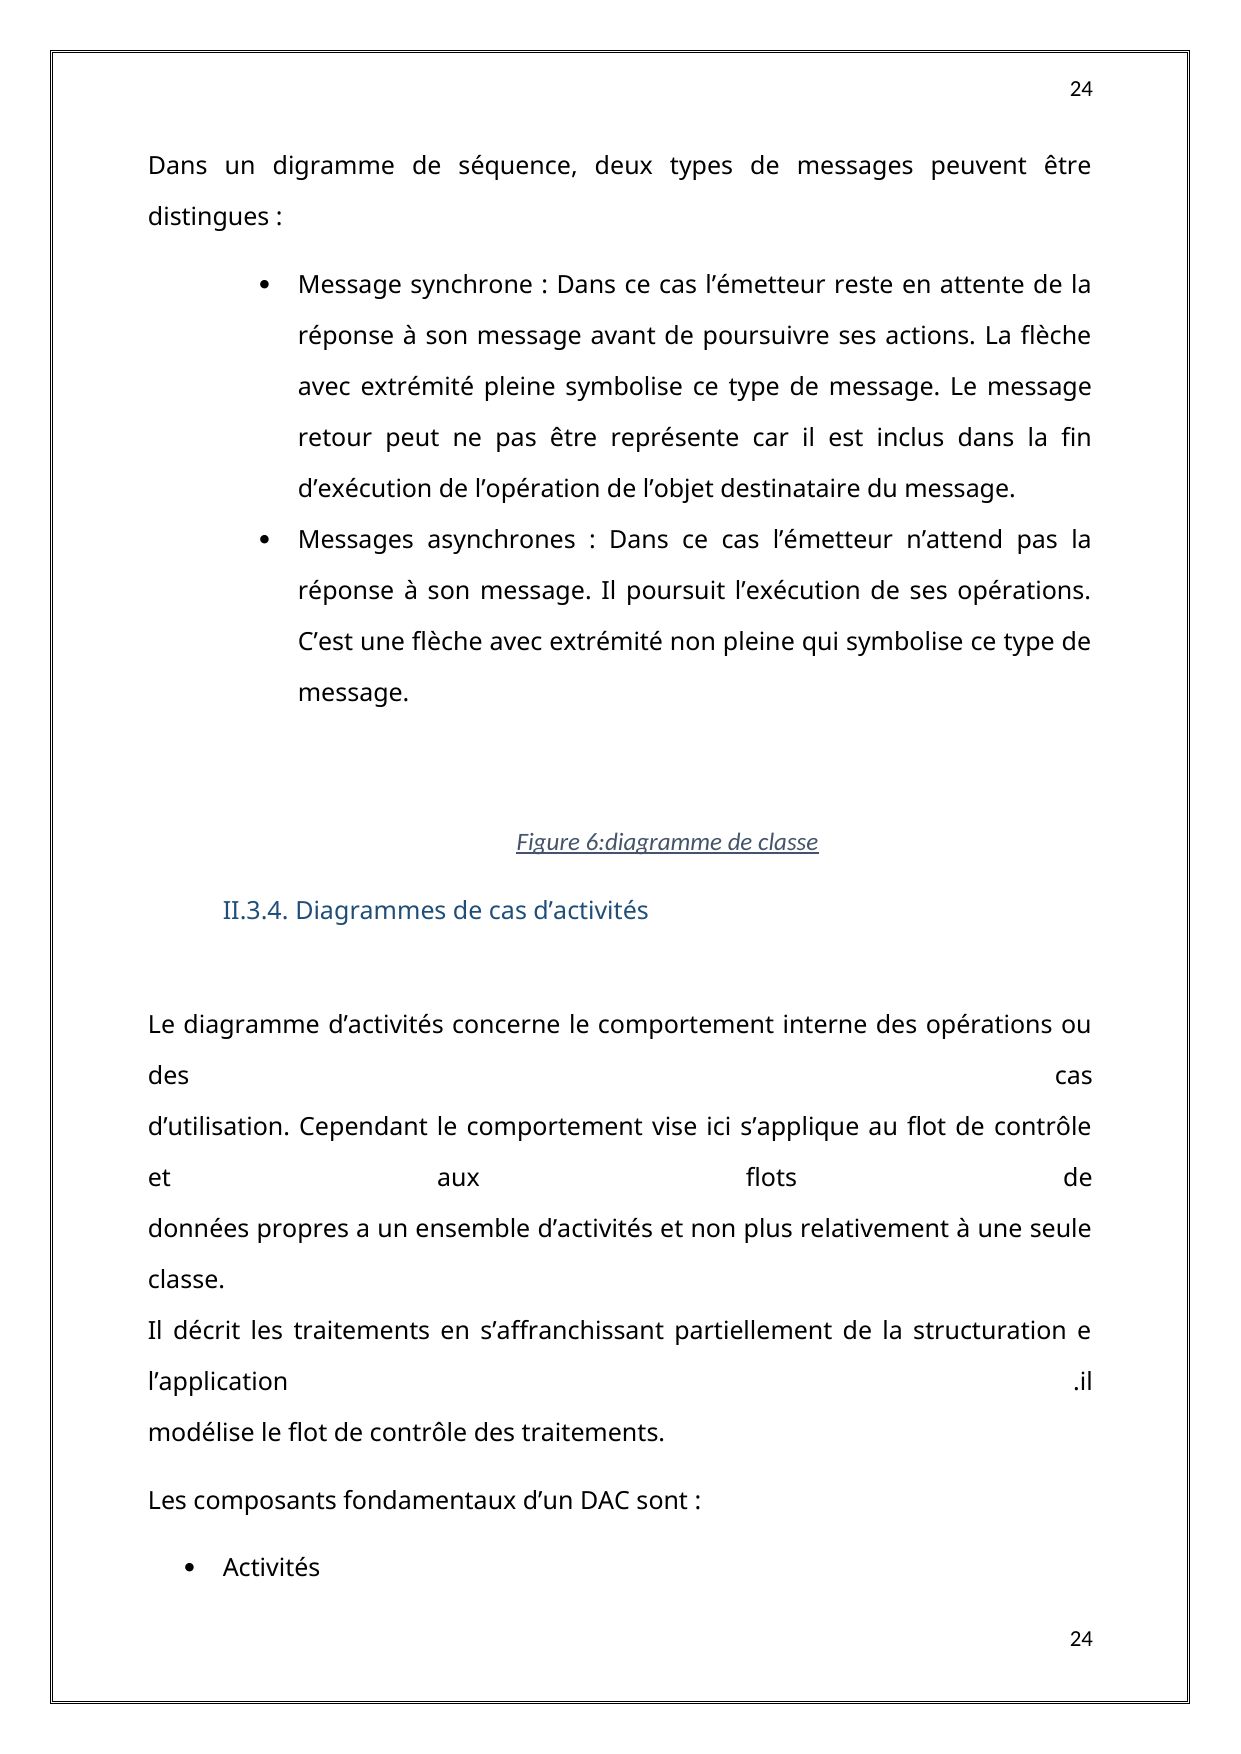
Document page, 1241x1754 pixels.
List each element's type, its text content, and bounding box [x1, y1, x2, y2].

text Les composants fondamentaux d’un DAC sont : [148, 1482, 1093, 1516]
list Message synchrone : Dans ce cas l’émetteur reste en attente de la réponse à son message avant de poursuivre ses actions. La flèche avec extrémité pleine symbolise ce type de message. Le message retour peut ne pas être représente car il est inclus dans la fin d’exécution de l’opération de l’objet destinataire du message. [260, 266, 1093, 504]
subtitle Diagrammes de cas d’activités [223, 893, 1093, 927]
text Figure 6:diagramme de classe [443, 826, 1093, 857]
list Messages asynchrones : Dans ce cas l’émetteur n’attend pas la réponse à son message. Il poursuit l’exécution de ses opérations. C’est une flèche avec extrémité non pleine qui symbolise ce type de message. [260, 522, 1093, 709]
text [148, 148, 1093, 233]
list Activités [185, 1550, 1093, 1584]
text Le diagramme d’activités concerne le comportement interne des opérations ou des cas d’utilisation. Cependant le comportement vise ici s’applique au flot de contrôle et aux flots de données propres a un ensemble d’activités et non plus relativement à une seule classe. Il décrit les traitements en s’affranchissant partiellement de la structuration e l’application .il modélise le flot de contrôle des traitements. [148, 1006, 1093, 1449]
